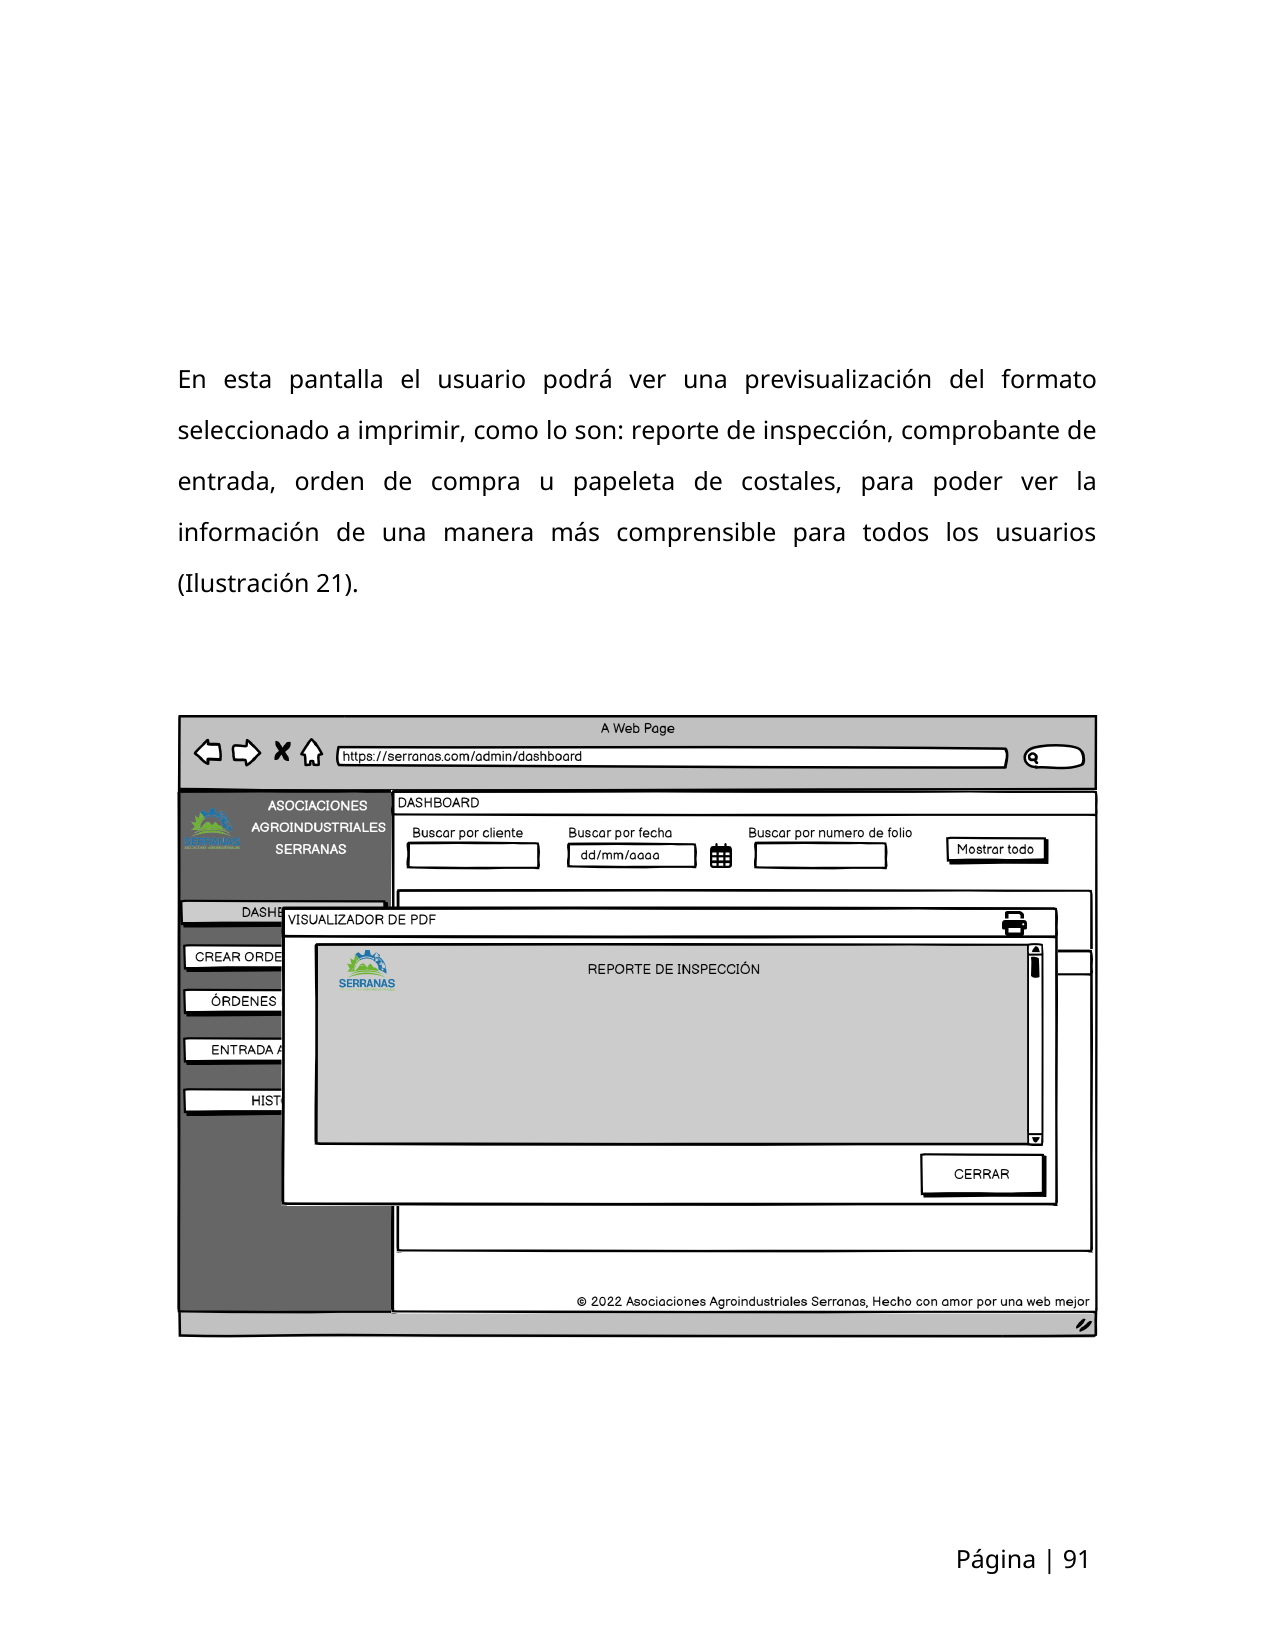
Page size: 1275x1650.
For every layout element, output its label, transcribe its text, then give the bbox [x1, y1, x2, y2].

text En esta pantalla el usuario podrá ver una previsualización del formato seleccionado a imprimir, como lo son: reporte de inspección, comprobante de entrada, orden de compra u papeleta de costales, para poder ver la información de una manera más comprensible para todos los usuarios (Ilustración 21). [177, 361, 1098, 600]
picture [177, 714, 1098, 1338]
